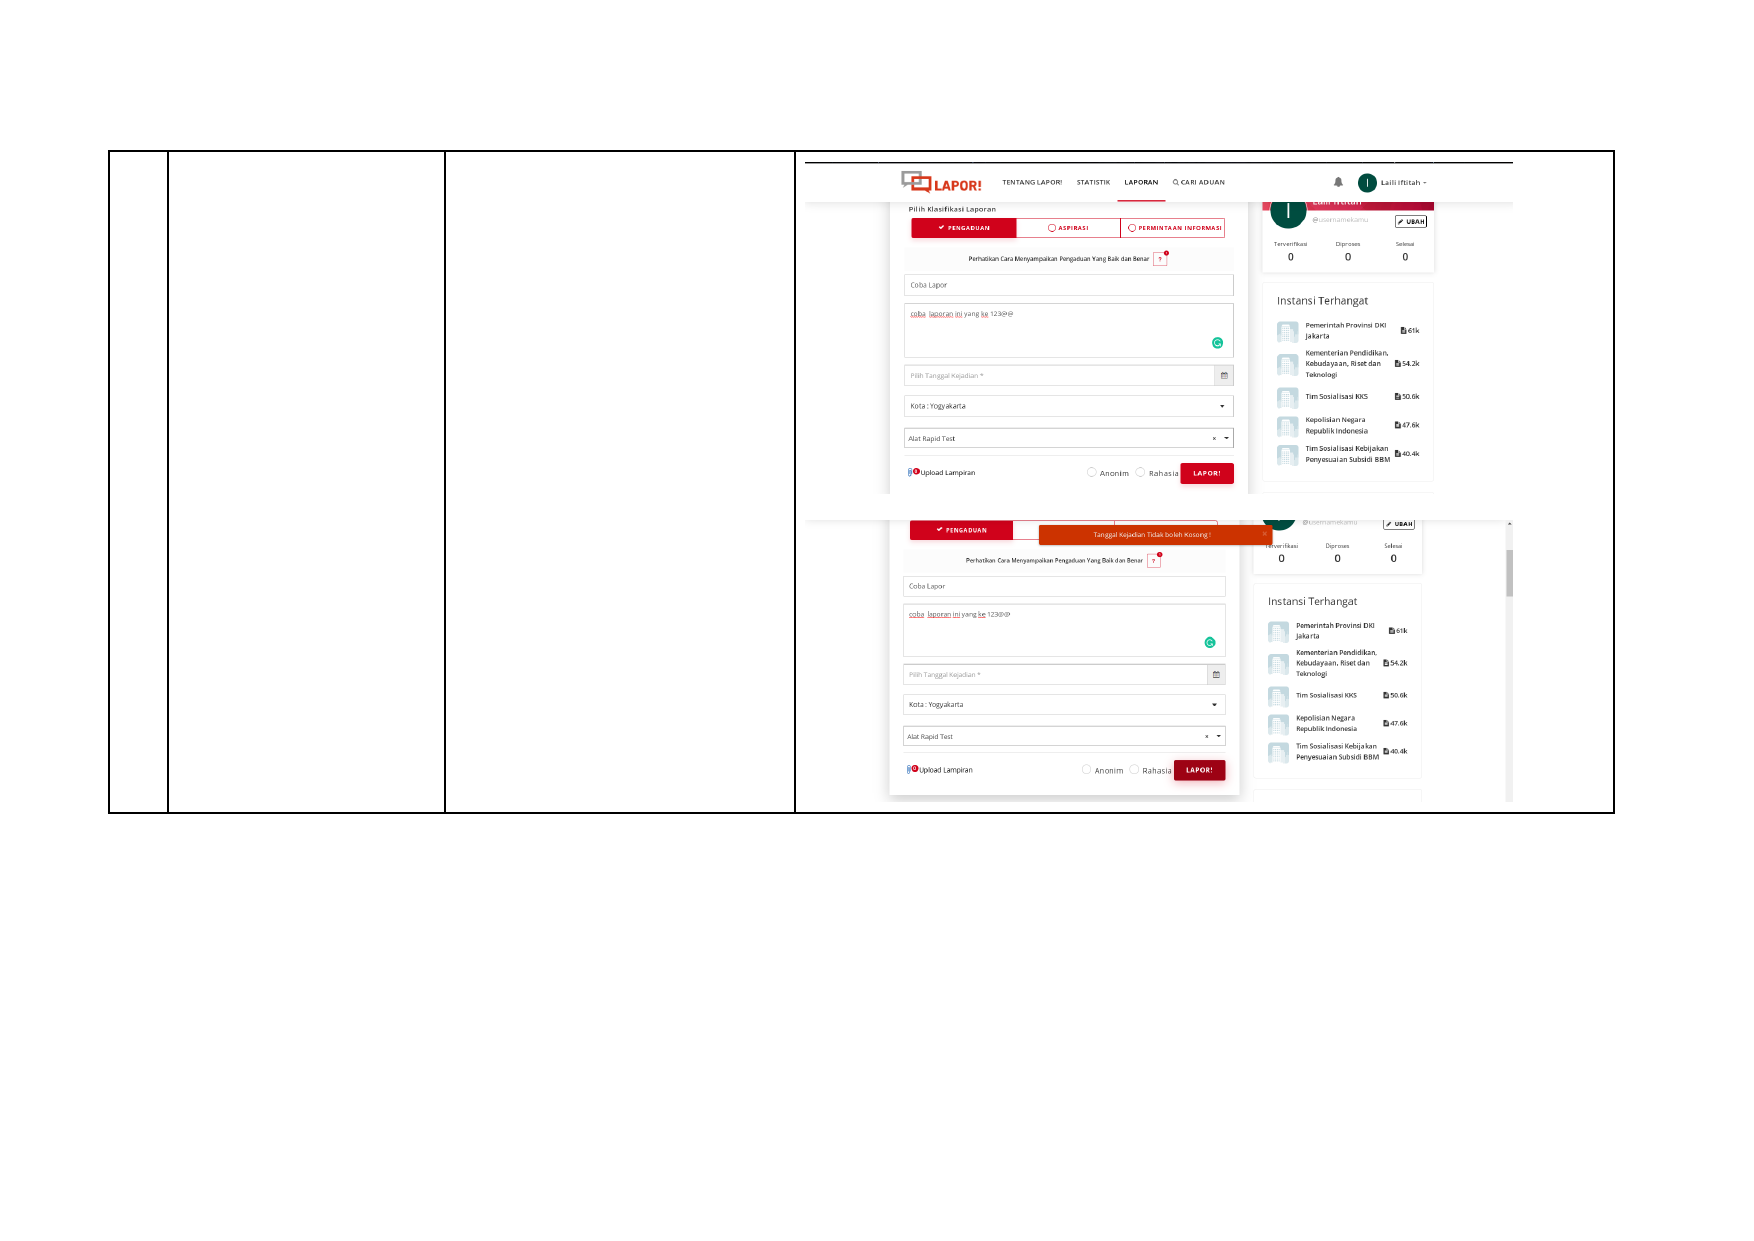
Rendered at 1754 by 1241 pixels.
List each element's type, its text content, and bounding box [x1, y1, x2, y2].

picture [805, 520, 1513, 802]
picture [805, 162, 1513, 494]
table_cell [446, 152, 794, 812]
table_cell [796, 152, 1613, 812]
table_cell 9 [110, 152, 167, 812]
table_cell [169, 152, 444, 812]
